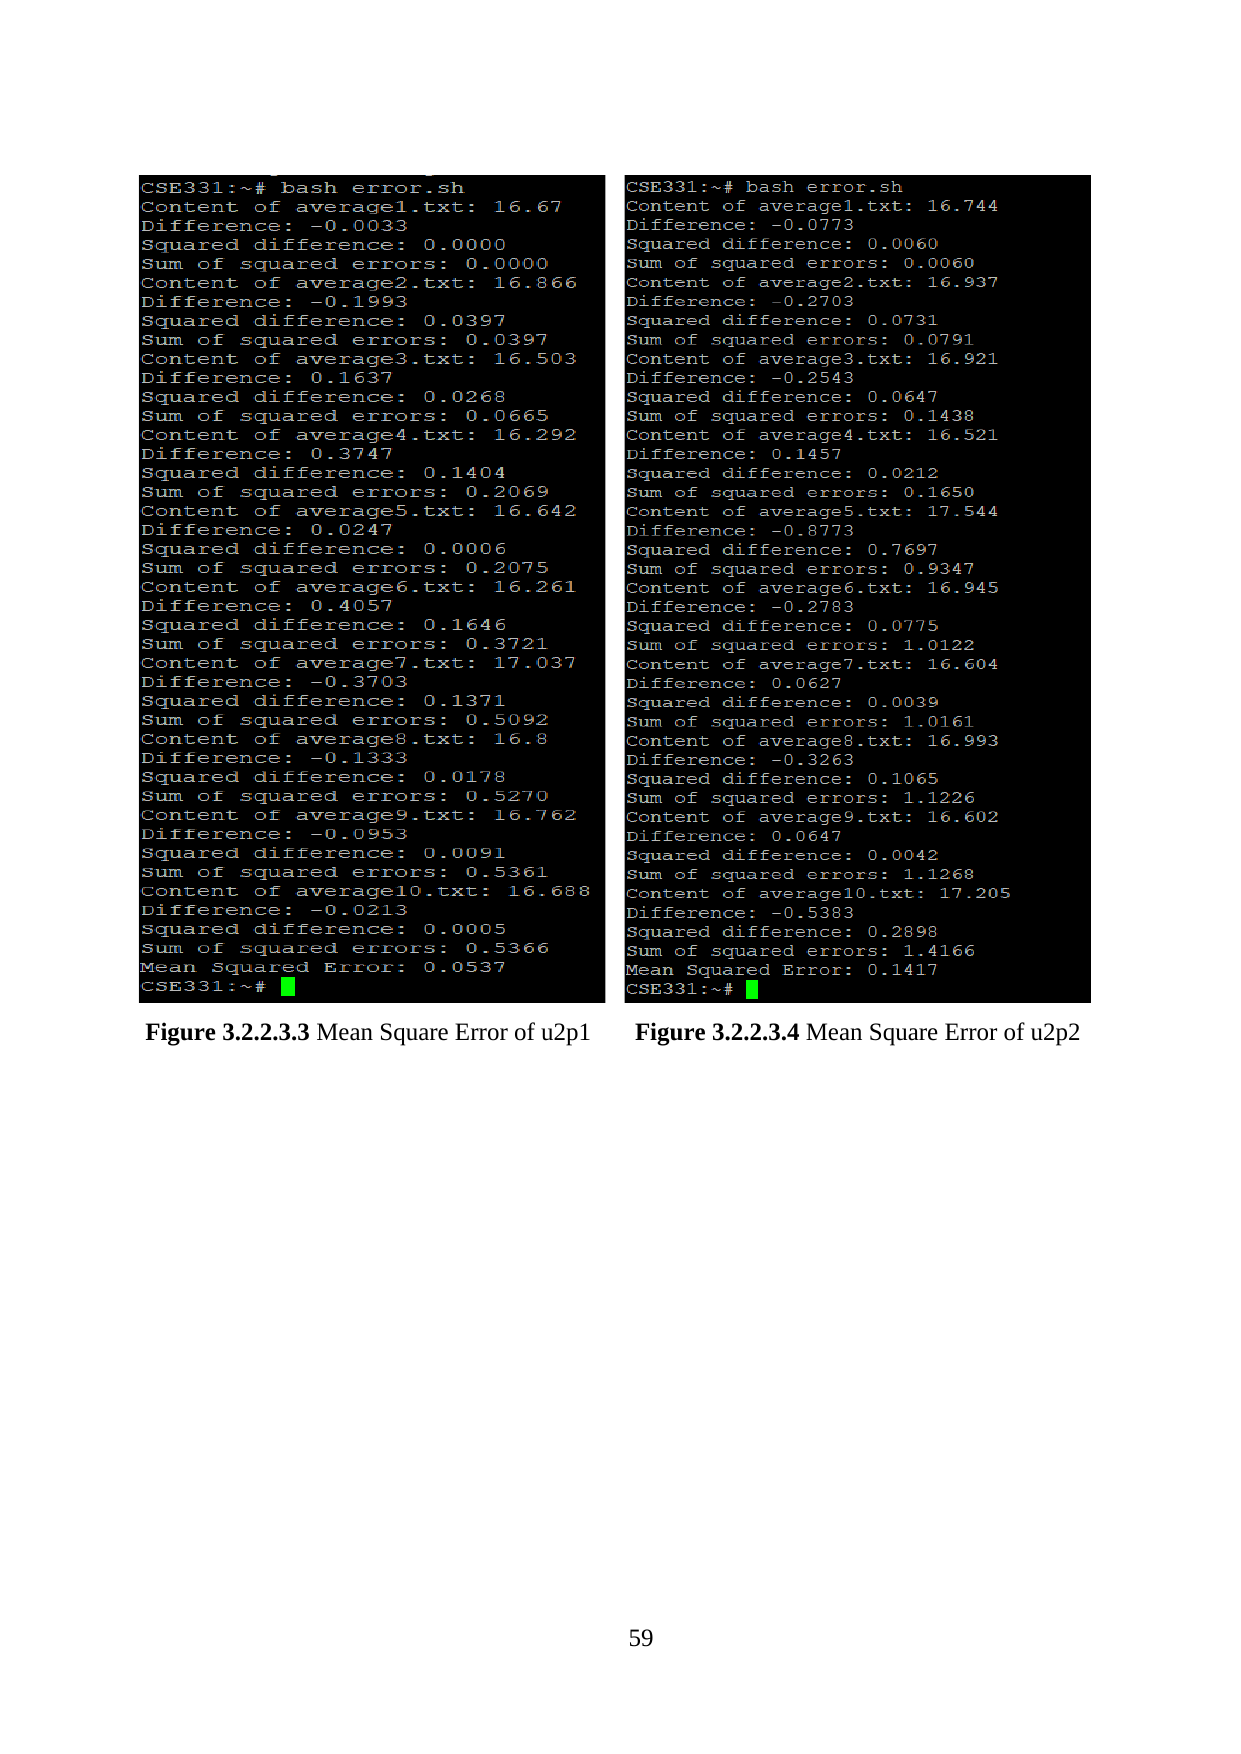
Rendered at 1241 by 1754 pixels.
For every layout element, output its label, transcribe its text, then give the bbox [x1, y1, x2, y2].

text Figure 3.2.2.3.3 Mean Square Error of u2p1 Figure 3.2.2.3.4 Mean Square Error of u2p2 [139, 1017, 1101, 1046]
picture [624, 175, 1091, 1003]
picture [138, 175, 606, 1003]
